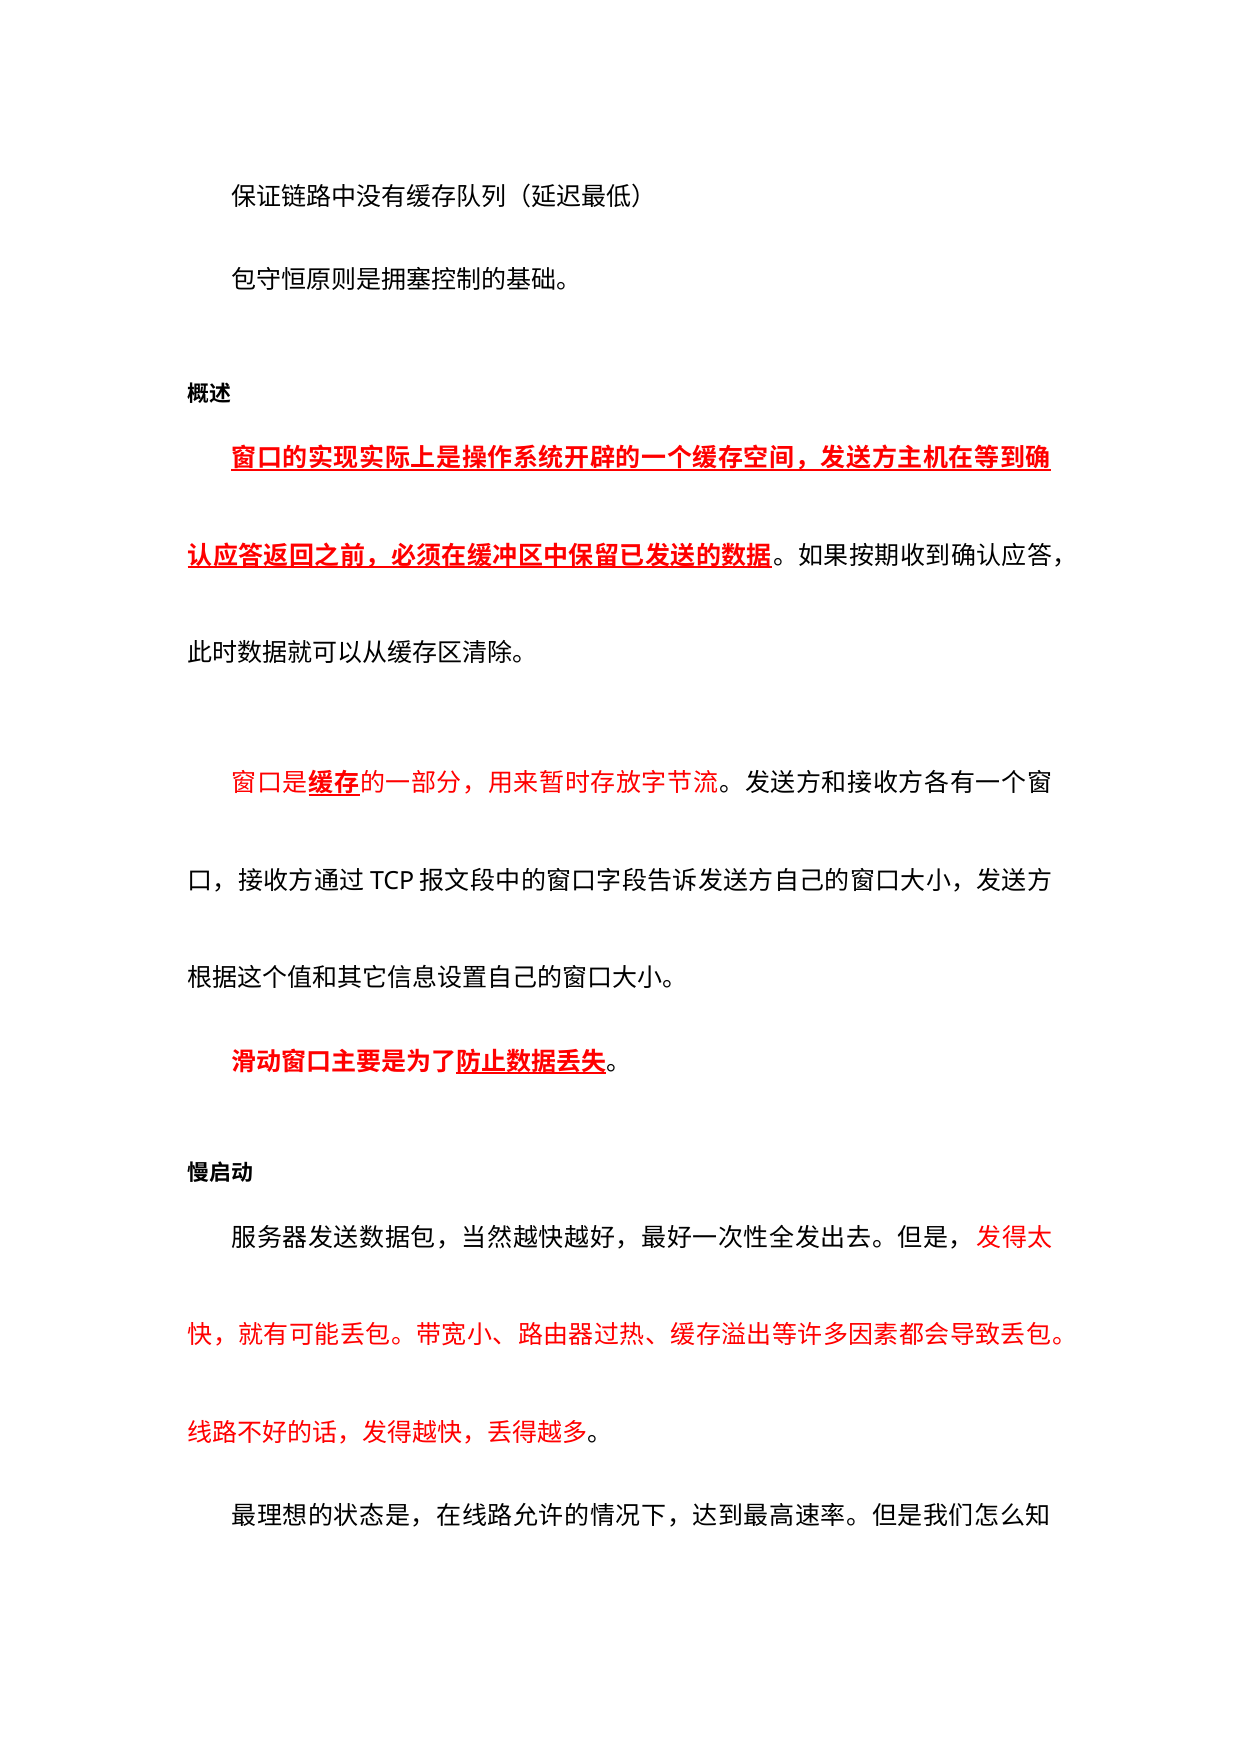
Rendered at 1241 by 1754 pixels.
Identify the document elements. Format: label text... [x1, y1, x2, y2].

subtitle 慢启动 [187, 1155, 1053, 1187]
text 窗口是缓存的一部分，用来暂时存放字节流。发送方和接收方各有一个窗口，接收方通过TCP报文段中的窗口字段告诉发送方自己的窗口大小，发送方根据这个值和其它信息设置自己的窗口大小。 [187, 748, 1053, 1008]
text 服务器发送数据包，当然越快越好，最好一次性全发出去。但是，发得太快，就有可能丢包。带宽小、路由器过热、缓存溢出等许多因素都会导致丢包。线路不好的话，发得越快，丢得越多。 [187, 1203, 1053, 1463]
text 滑动窗口主要是为了防止数据丢失。 [187, 1027, 1053, 1092]
text 窗口的实现实际上是操作系统开辟的一个缓存空间，发送方主机在等到确认应答返回之前，必须在缓冲区中保留已发送的数据。如果按期收到确认应答，此时数据就可以从缓存区清除。 [187, 423, 1053, 683]
subtitle 概述 [187, 375, 1053, 408]
text 包守恒原则是拥塞控制的基础。 [187, 245, 1053, 310]
text 保证链路中没有缓存队列（延迟最低） [187, 162, 1053, 227]
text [187, 1481, 1053, 1546]
